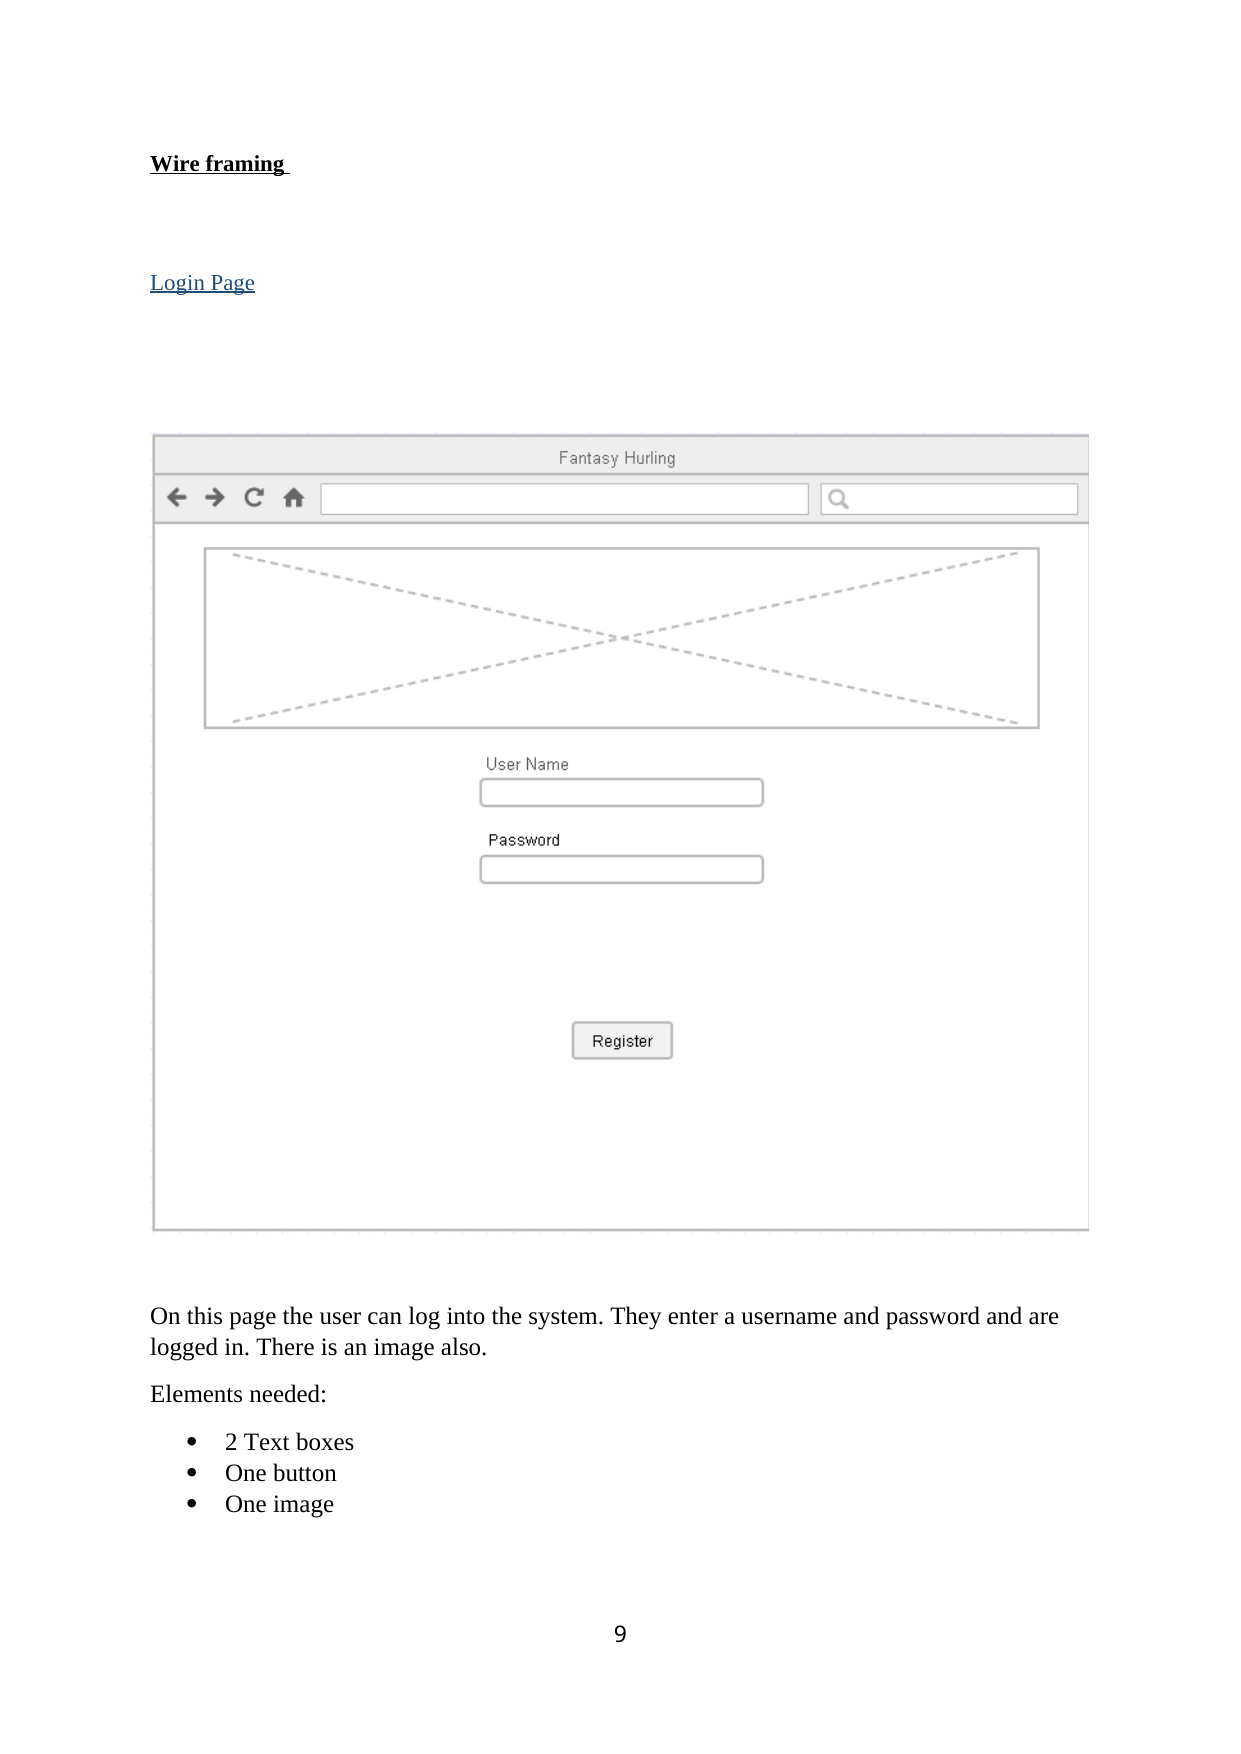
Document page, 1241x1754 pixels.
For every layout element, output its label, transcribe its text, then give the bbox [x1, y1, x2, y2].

text On this page the user can log into the system. They enter a username and password and are logged in. There is an image also. [150, 1301, 1090, 1361]
list 2 Text boxes [187, 1427, 1090, 1456]
list One button [187, 1458, 1090, 1487]
text Elements needed: [150, 1379, 1090, 1408]
subtitle Wire framing [150, 150, 1090, 176]
subtitle Login Page [150, 269, 1090, 295]
list One image [187, 1489, 1090, 1518]
picture [150, 432, 1089, 1234]
